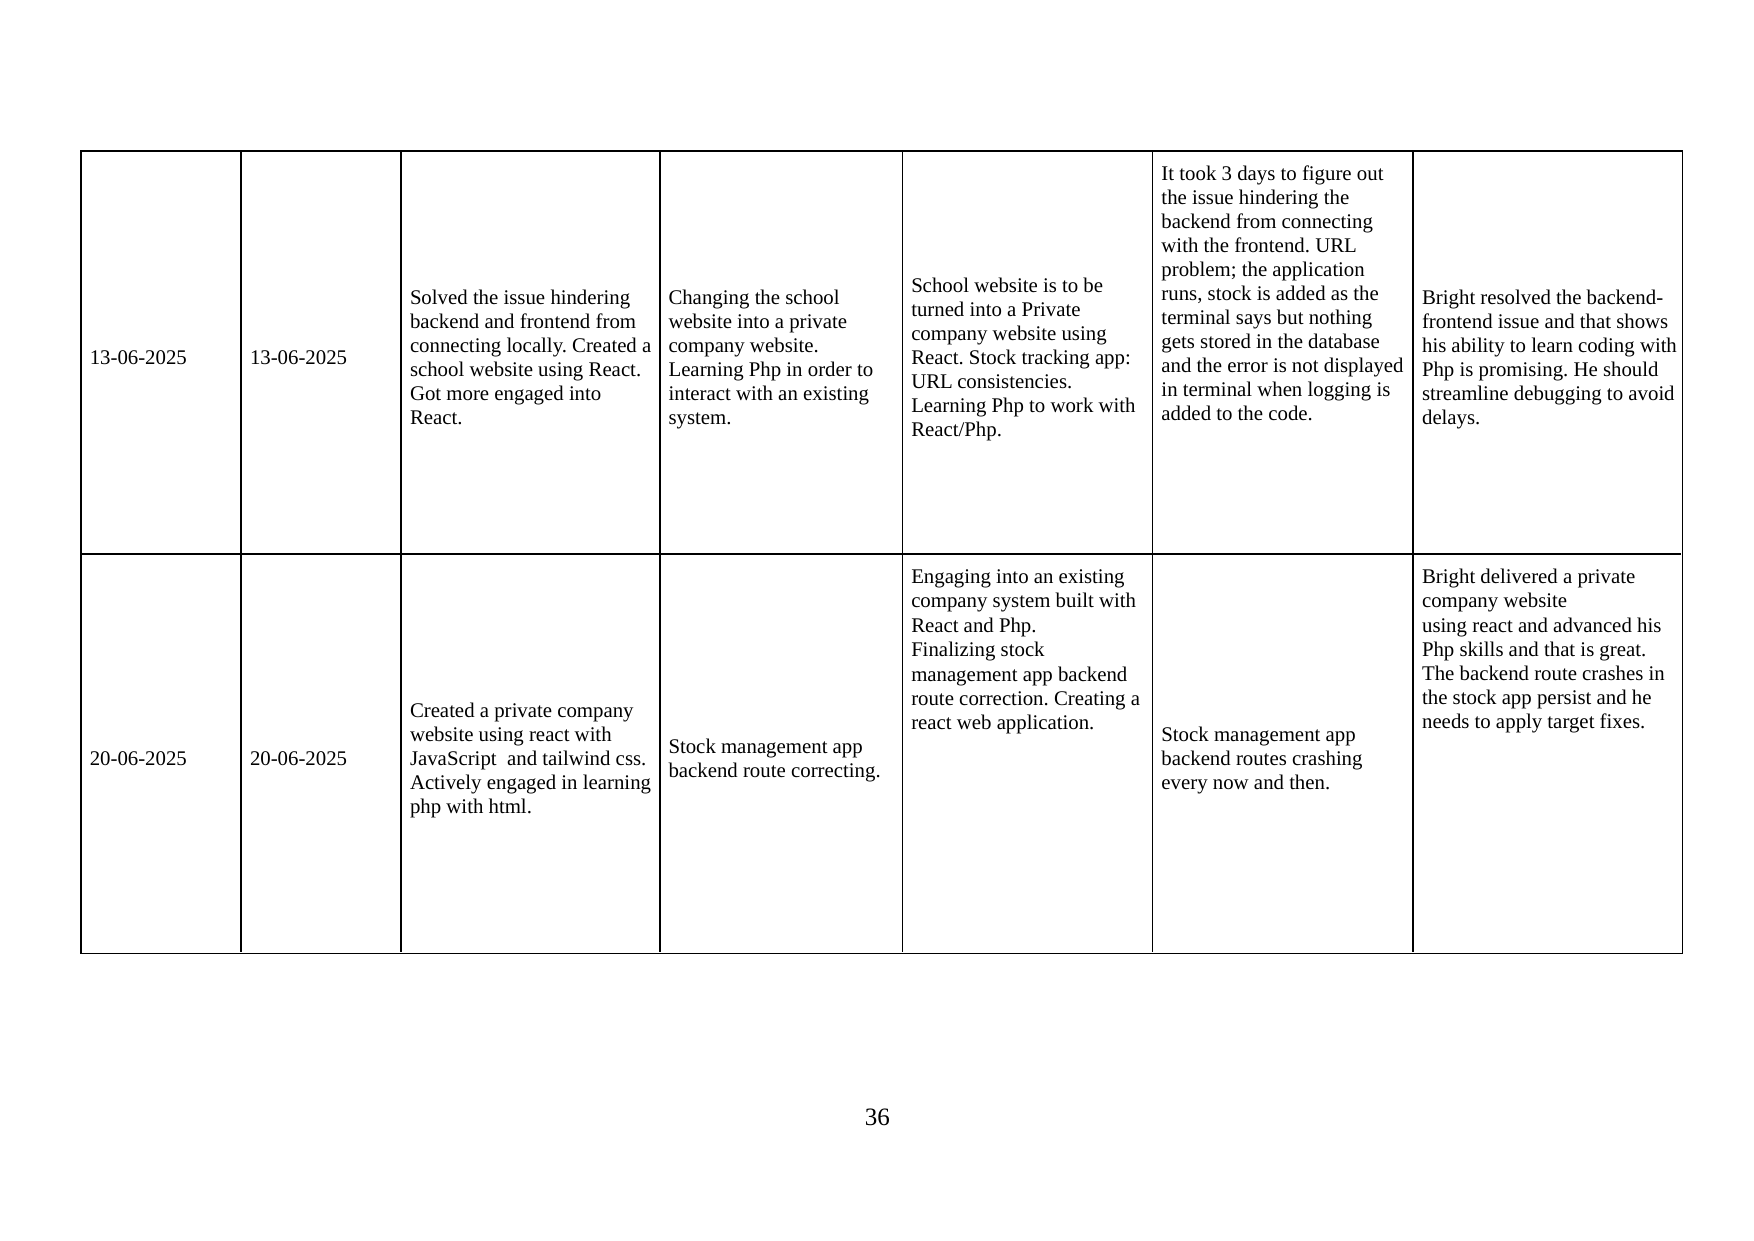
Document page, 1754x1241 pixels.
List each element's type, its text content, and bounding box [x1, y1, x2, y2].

table_header Bright resolved the backend-frontend issue and that shows his ability to learn coding with Php is promising. He should streamline debugging to avoid delays. [1414, 152, 1682, 553]
table_header Solved the issue hindering backend and frontend from connecting locally. Created a school website using React. Got more engaged into React. [402, 152, 659, 553]
table_header Changing the school website into a private company website. Learning Php in order to interact with an existing system. [661, 152, 902, 553]
table_cell Stock management app backend route correcting. [661, 555, 902, 952]
table_cell Stock management app backend routes crashing every now and then. [1153, 555, 1412, 952]
table_cell Created a private company website using react with JavaScript and tailwind css. Actively engaged in learning php with html. [402, 555, 659, 952]
table_header 13-06-2025 [82, 152, 240, 553]
table_cell 20-06-2025 [242, 555, 400, 952]
table_cell Engaging into an existing company system built with React and Php. Finalizing stock management app backend route correction. Creating a react web application. [903, 555, 1152, 952]
table_cell Bright delivered a private company website using react and advanced his Php skills and that is great. The backend route crashes in the stock app persist and he needs to apply target fixes. [1414, 553, 1682, 952]
table_cell 20-06-2025 [82, 555, 240, 952]
table_header School website is to be turned into a Private company website using React. Stock tracking app: URL consistencies. Learning Php to work with React/Php. [903, 152, 1152, 553]
table_header 13-06-2025 [242, 152, 400, 553]
table_header It took 3 days to figure out the issue hindering the backend from connecting with the frontend. URL problem; the application runs, stock is added as the terminal says but nothing gets stored in the database and the error is not displayed in terminal when logging is added to the code. [1153, 152, 1412, 553]
